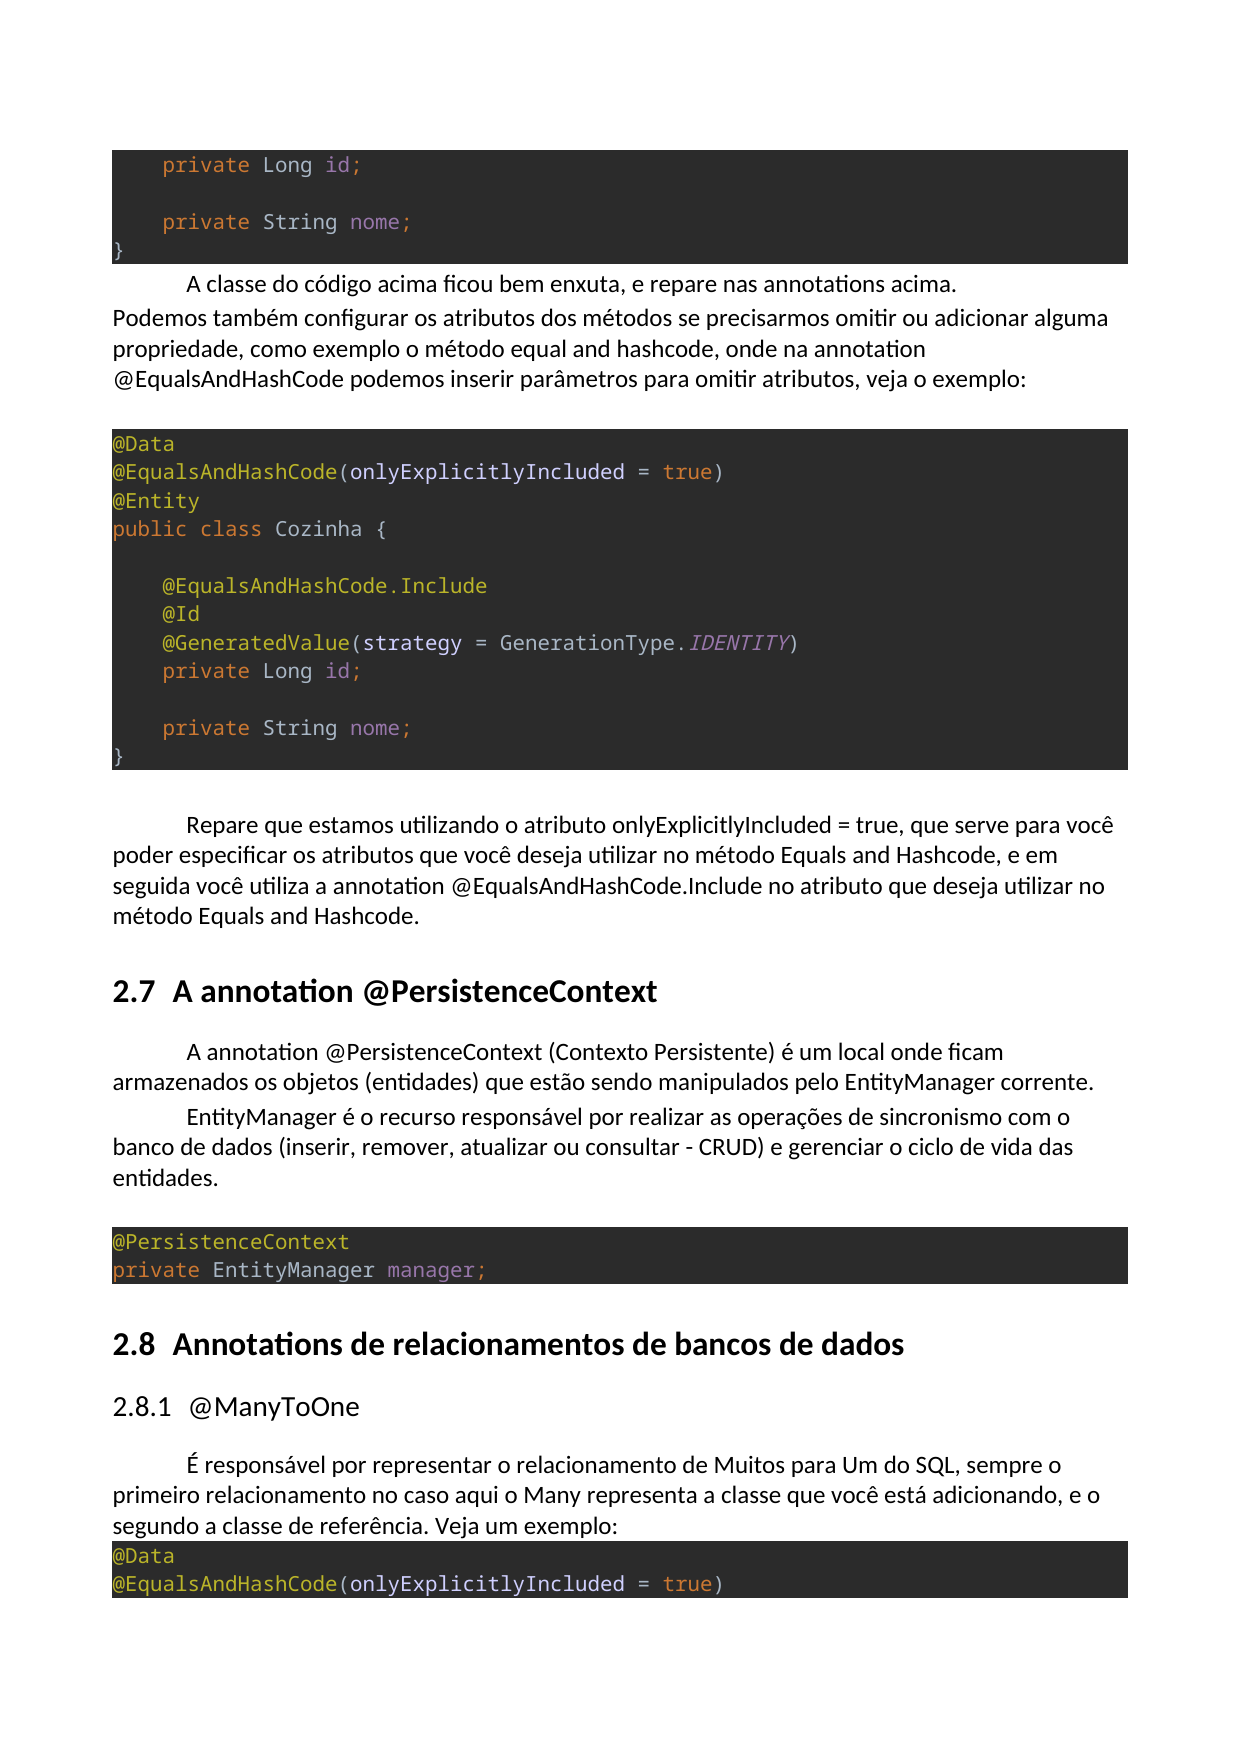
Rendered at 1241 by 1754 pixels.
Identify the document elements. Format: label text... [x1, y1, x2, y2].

subtitle Annotations de relacionamentos de bancos de dados [112, 1323, 1128, 1363]
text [112, 1541, 1128, 1598]
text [112, 150, 1128, 264]
text @Data @EqualsAndHashCode(onlyExplicitlyIncluded = true) @Entity public class Cozinha { @EqualsAndHashCode.Include @Id @GeneratedValue(strategy = GenerationType.IDENTITY) private Long id; private String nome; } [112, 429, 1128, 770]
subtitle A annotation @PersistenceContext [112, 970, 1128, 1011]
text É responsável por representar o relacionamento de Muitos para Um do SQL, sempre o primeiro relacionamento no caso aqui o Many representa a classe que você está adicionando, e o segundo a classe de referência. Veja um exemplo: [112, 1449, 1128, 1541]
text Podemos também configurar os atributos dos métodos se precisarmos omitir ou adicionar alguma propriedade, como exemplo o método equal and hashcode, onde na annotation @EqualsAndHashCode podemos inserir parâmetros para omitir atributos, veja o exemplo: [112, 303, 1128, 394]
text EntityManager é o recurso responsável por realizar as operações de sincronismo com o banco de dados (inserir, remover, atualizar ou consultar - CRUD) e gerenciar o ciclo de vida das entidades. [112, 1101, 1128, 1192]
text A annotation @PersistenceContext (Contexto Persistente) é um local onde ficam armazenados os objetos (entidades) que estão sendo manipulados pelo EntityManager corrente. [112, 1036, 1128, 1097]
text Repare que estamos utilizando o atributo onlyExplicitlyIncluded = true, que serve para você poder especificar os atributos que você deseja utilizar no método Equals and Hashcode, e em seguida você utiliza a annotation @EqualsAndHashCode.Include no atributo que deseja utilizar no método Equals and Hashcode. [112, 809, 1128, 931]
subtitle @ManyToOne [112, 1388, 1128, 1424]
text @PersistenceContext private EntityManager manager; [112, 1227, 1128, 1284]
text A classe do código acima ficou bem enxuta, e repare nas annotations acima. [112, 268, 1128, 298]
